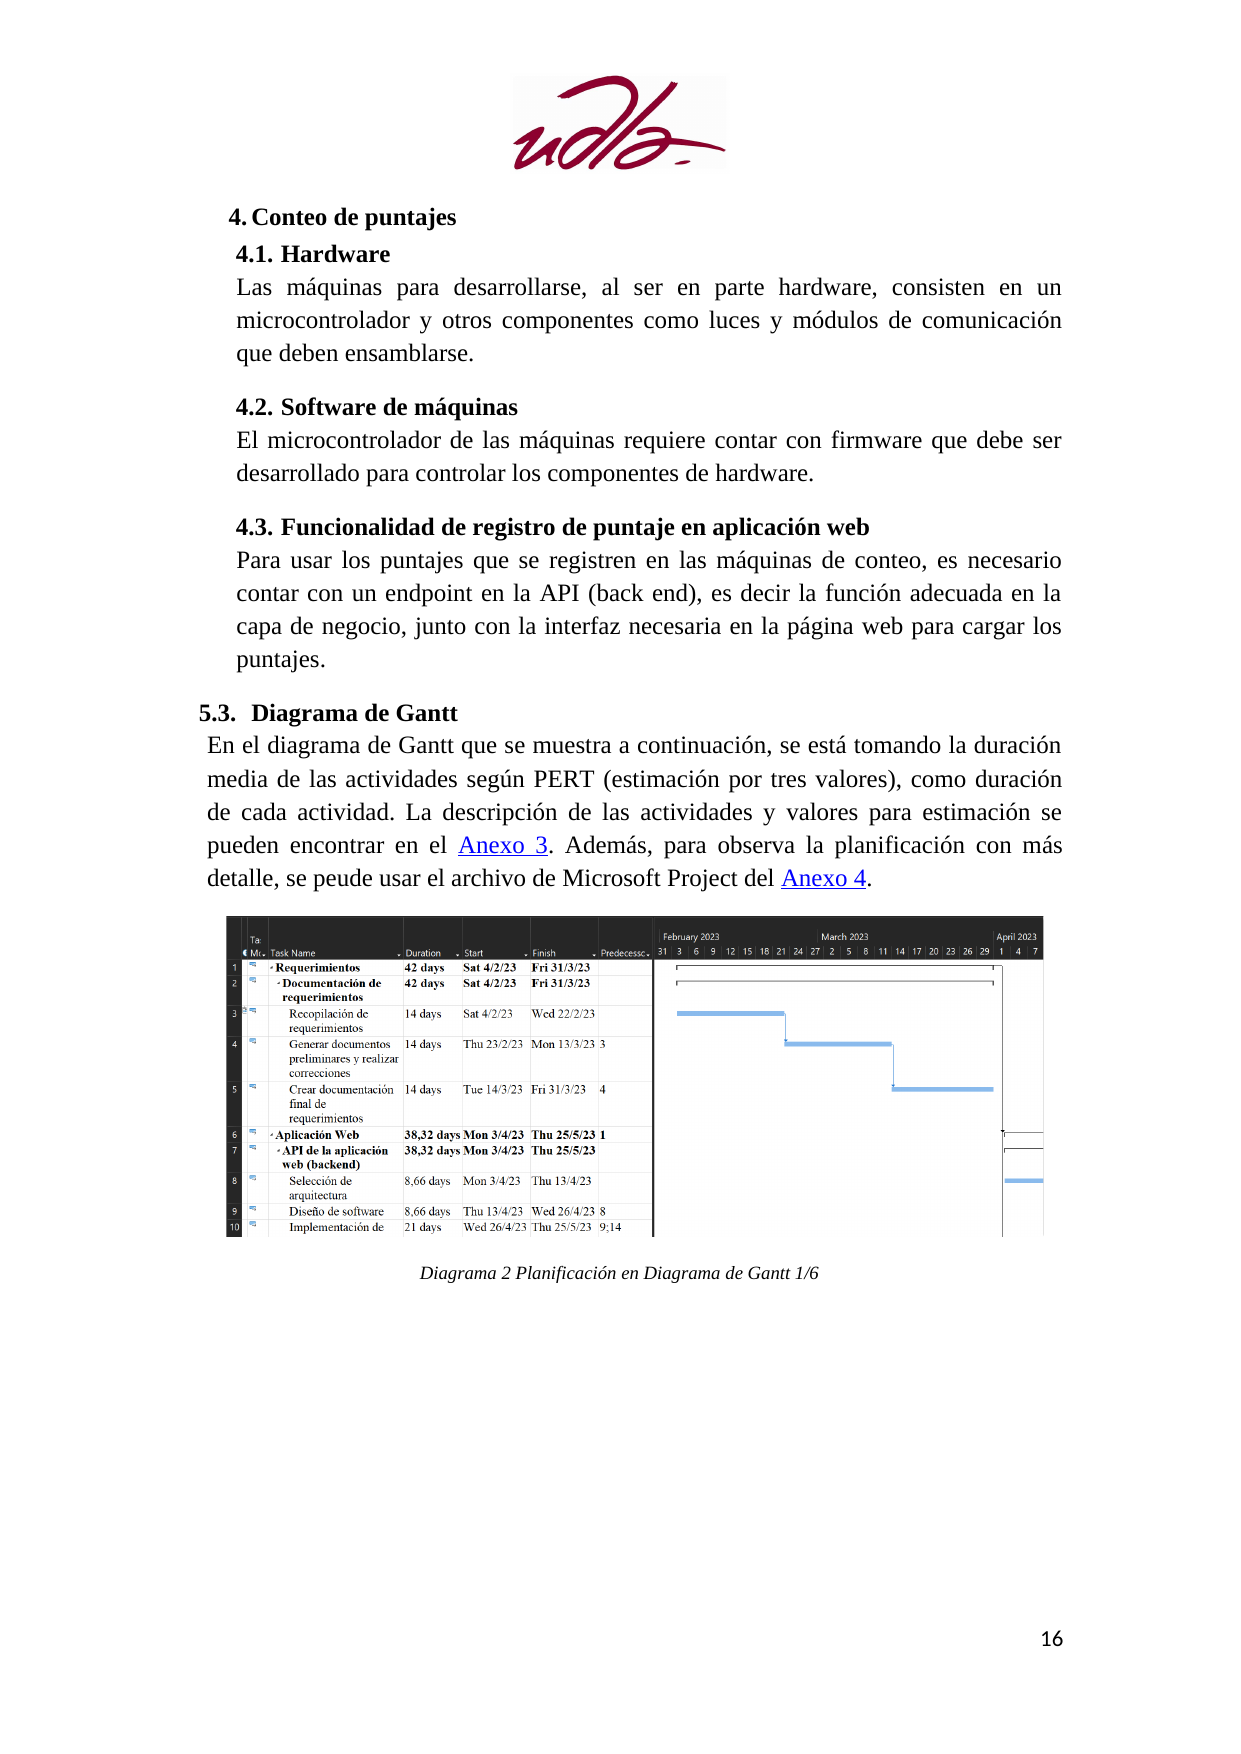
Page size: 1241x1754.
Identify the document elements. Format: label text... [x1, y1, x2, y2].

text Diagrama 2 Planificación en Diagrama de Gantt 1/6 [177, 1262, 1063, 1283]
text En el diagrama de Gantt que se muestra a continuación, se está tomando la duración media de las actividades según PERT (estimación por tres valores), como duración de cada actividad. La descripción de las actividades y valores para estimación se pueden encontrar en el Anexo 3. Además, para observa la planificación con más detalle, se peude usar el archivo de Microsoft Project del Anexo 4. [207, 731, 1063, 891]
subtitle Hardware [236, 239, 1063, 268]
subtitle Funcionalidad de registro de puntaje en aplicación web [236, 512, 1063, 540]
subtitle Software de máquinas [236, 392, 1063, 421]
text Las máquinas para desarrollarse, al ser en parte hardware, consisten en un microcontrolador y otros componentes como luces y módulos de comunicación que deben ensamblarse. [236, 272, 1063, 367]
picture [226, 916, 1044, 1237]
text El microcontrolador de las máquinas requiere contar con firmware que debe ser desarrollado para controlar los componentes de hardware. [236, 425, 1063, 487]
subtitle Conteo de puntajes [228, 202, 1063, 230]
picture [509, 73, 731, 174]
text Para usar los puntajes que se registren en las máquinas de conteo, es necesario contar con un endpoint en la API (back end), es decir la función adecuada en la capa de negocio, junto con la interfaz necesaria en la página web para cargar los puntajes. [236, 545, 1063, 672]
subtitle Diagrama de Gantt [198, 698, 1063, 726]
